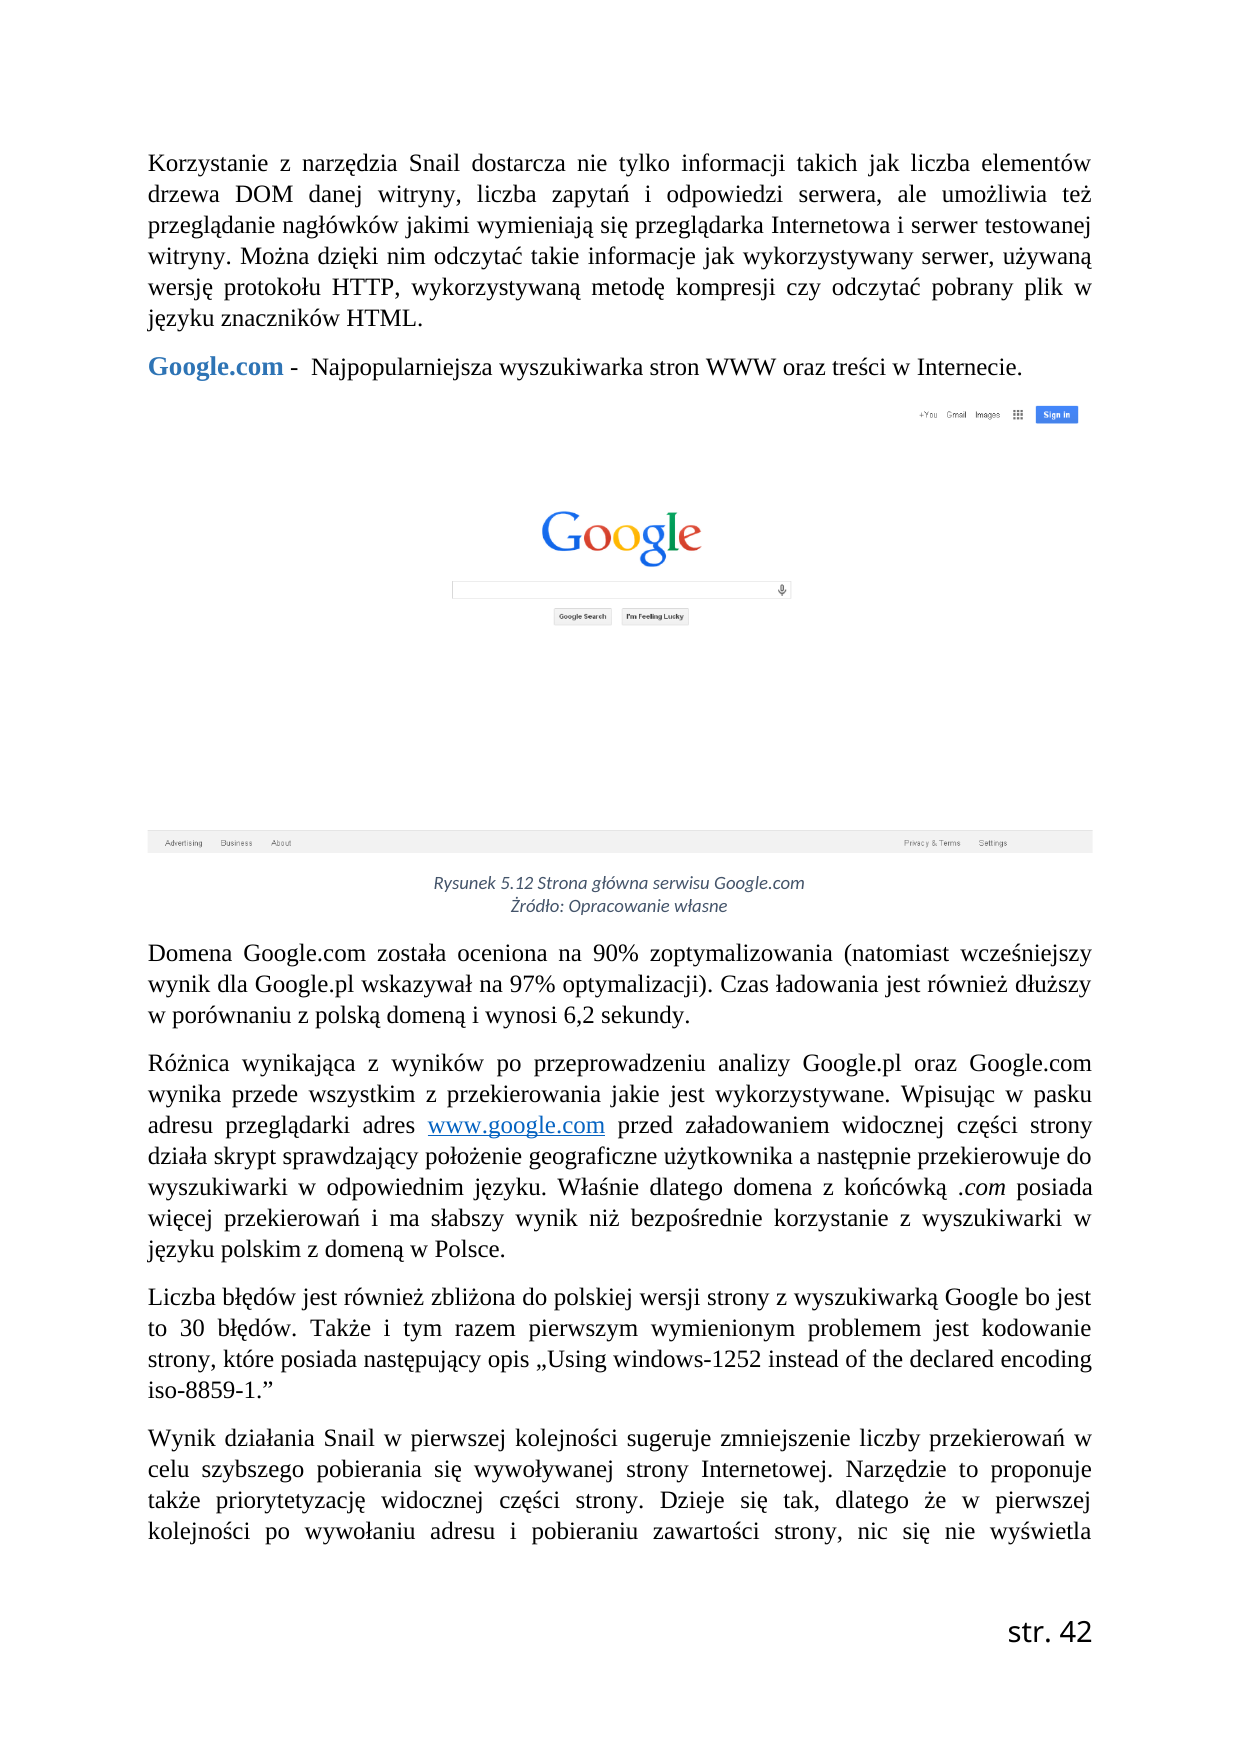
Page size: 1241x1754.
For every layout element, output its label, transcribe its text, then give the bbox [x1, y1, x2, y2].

text Różnica wynikająca z wyników po przeprowadzeniu analizy Google.pl oraz Google.com wynika przede wszystkim z przekierowania jakie jest wykorzystywane. Wpisując w pasku adresu przeglądarki adres www.google.com przed załadowaniem widocznej części strony działa skrypt sprawdzający położenie geograficzne użytkownika a następnie przekierowuje do wyszukiwarki w odpowiednim języku. Właśnie dlatego domena z końcówką .com posiada więcej przekierowań i ma słabszy wynik niż bezpośrednie korzystanie z wyszukiwarki w języku polskim z domeną w Polsce. [148, 1048, 1093, 1263]
picture [147, 400, 1093, 853]
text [148, 1423, 1093, 1544]
text Google.com - Najpopularniejsza wyszukiwarka stron WWW oraz treści w Internecie. [148, 351, 1093, 382]
text Liczba błędów jest również zbliżona do polskiej wersji strony z wyszukiwarką Google bo jest to 30 błędów. Także i tym razem pierwszym wymienionym problemem jest kodowanie strony, które posiada następujący opis „Using windows-1252 instead of the declared encoding iso-8859-1.” [148, 1282, 1093, 1404]
text Domena Google.com została oceniona na 90% zoptymalizowania (natomiast wcześniejszy wynik dla Google.pl wskazywał na 97% optymalizacji). Czas ładowania jest również dłuższy w porównaniu z polską domeną i wynosi 6,2 sekundy. [148, 938, 1093, 1029]
text Korzystanie z narzędzia Snail dostarcza nie tylko informacji takich jak liczba elementów drzewa DOM danej witryny, liczba zapytań i odpowiedzi serwera, ale umożliwia też przeglądanie nagłówków jakimi wymieniają się przeglądarka Internetowa i serwer testowanej witryny. Można dzięki nim odczytać takie informacje jak wykorzystywany serwer, używaną wersję protokołu HTTP, wykorzystywaną metodę kompresji czy odczytać pobrany plik w języku znaczników HTML. [148, 148, 1093, 332]
